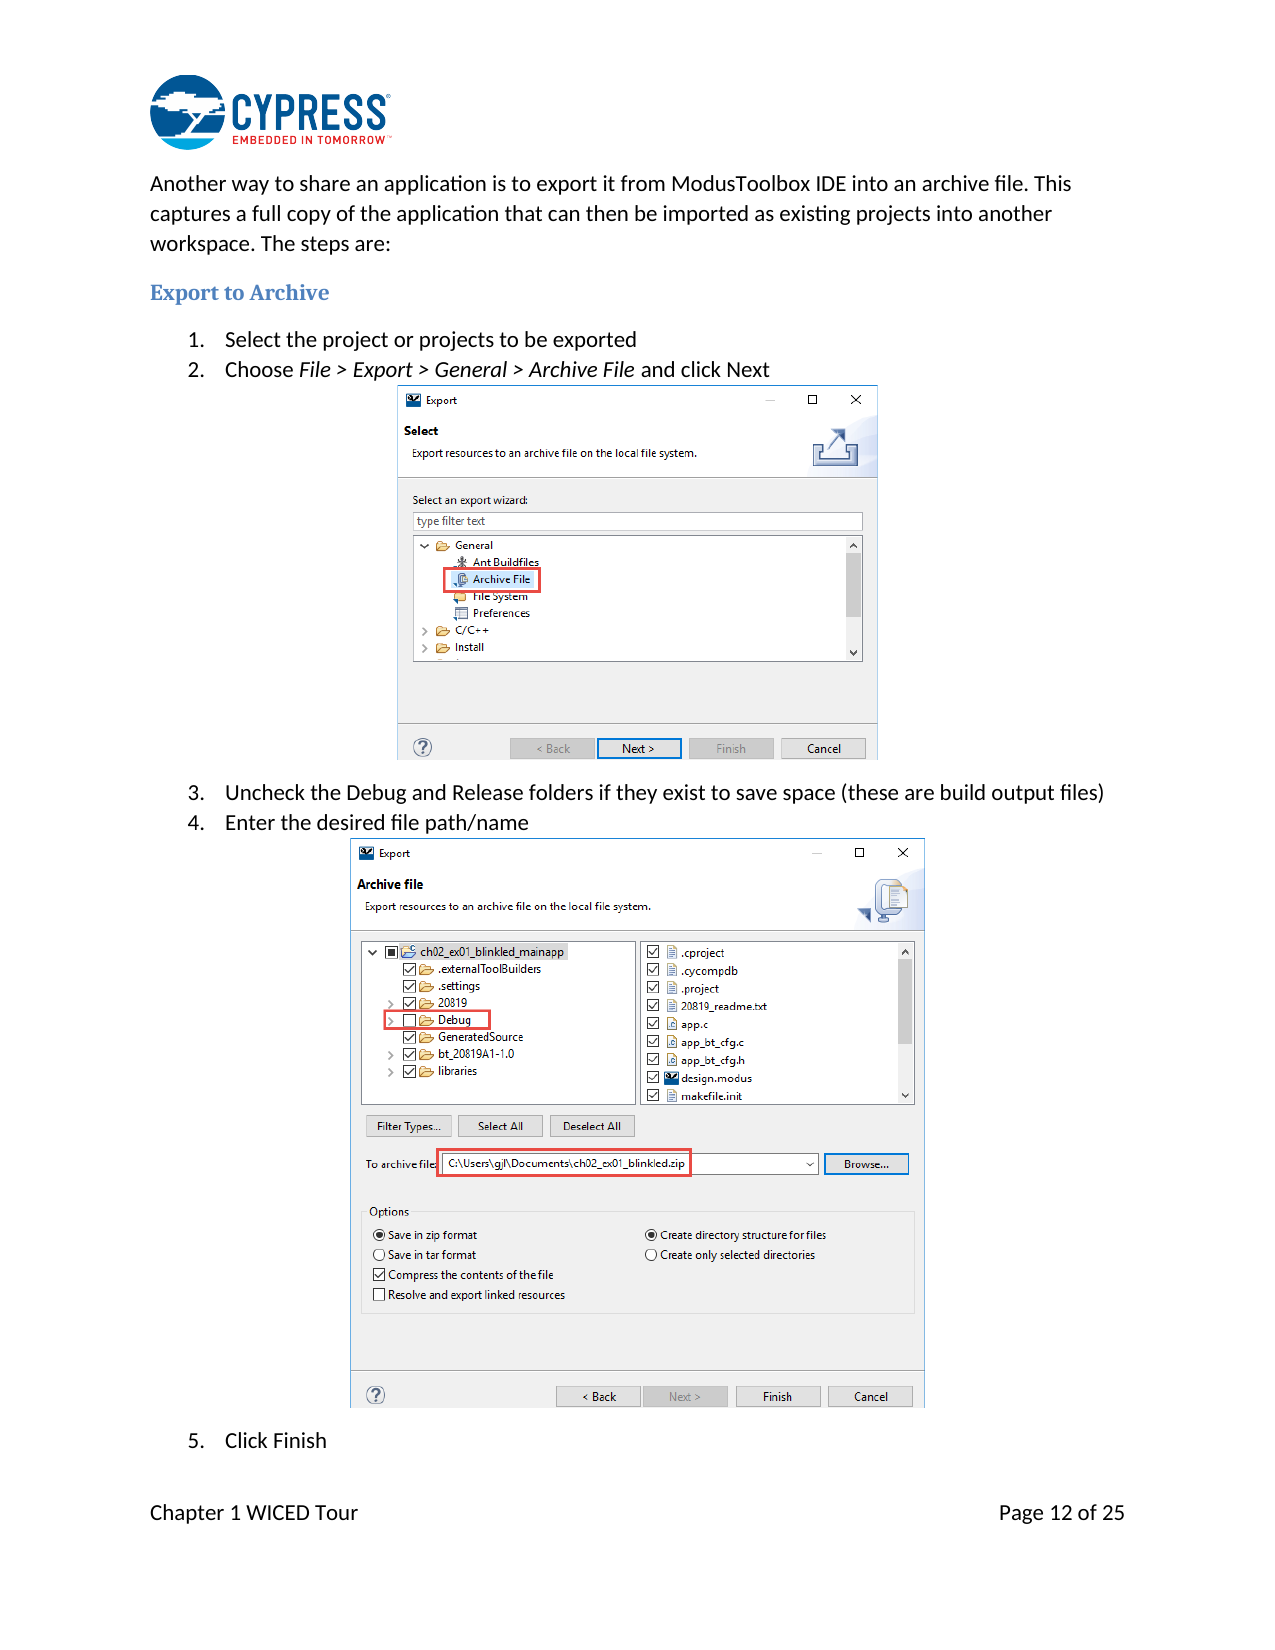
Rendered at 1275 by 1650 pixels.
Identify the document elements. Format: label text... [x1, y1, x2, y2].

subtitle Export to Archive [150, 280, 1125, 307]
list Click Finish [187, 1426, 1125, 1454]
picture [397, 385, 878, 760]
text Another way to share an application is to export it from ModusToolbox IDE into an archive file. This captures a full copy of the application that can then be imported as existing projects into another workspace. The steps are: [150, 169, 1125, 257]
list Select the project or projects to be exported [187, 325, 1125, 353]
list Choose File > Export > General > Archive File and click Next [187, 356, 1125, 383]
list Uncheck the Debug and Release folders if they exist to save space (these are build output files) [187, 778, 1125, 806]
picture [150, 75, 392, 150]
picture [350, 838, 925, 1408]
list Enter the desired file path/name [187, 808, 1125, 836]
